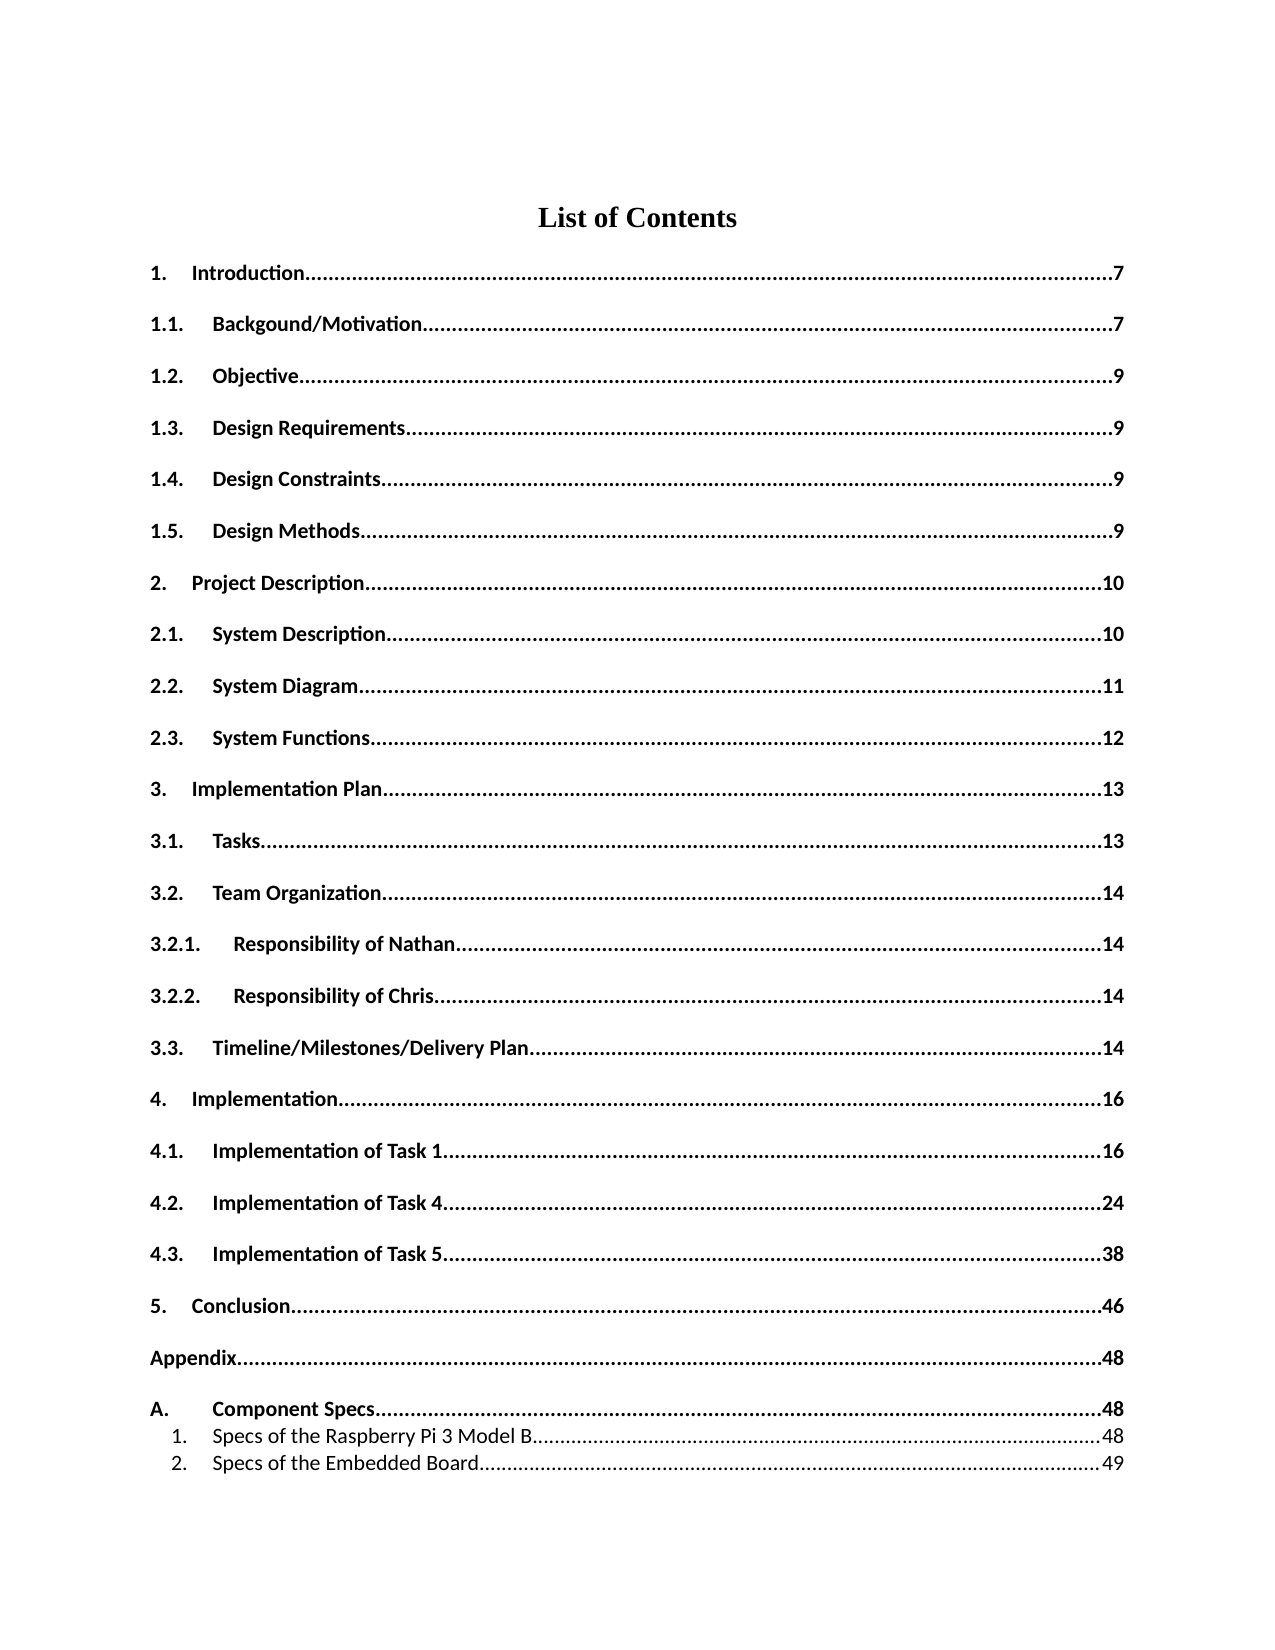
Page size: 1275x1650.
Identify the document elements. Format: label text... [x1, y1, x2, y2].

text List of Contents [150, 200, 1125, 234]
